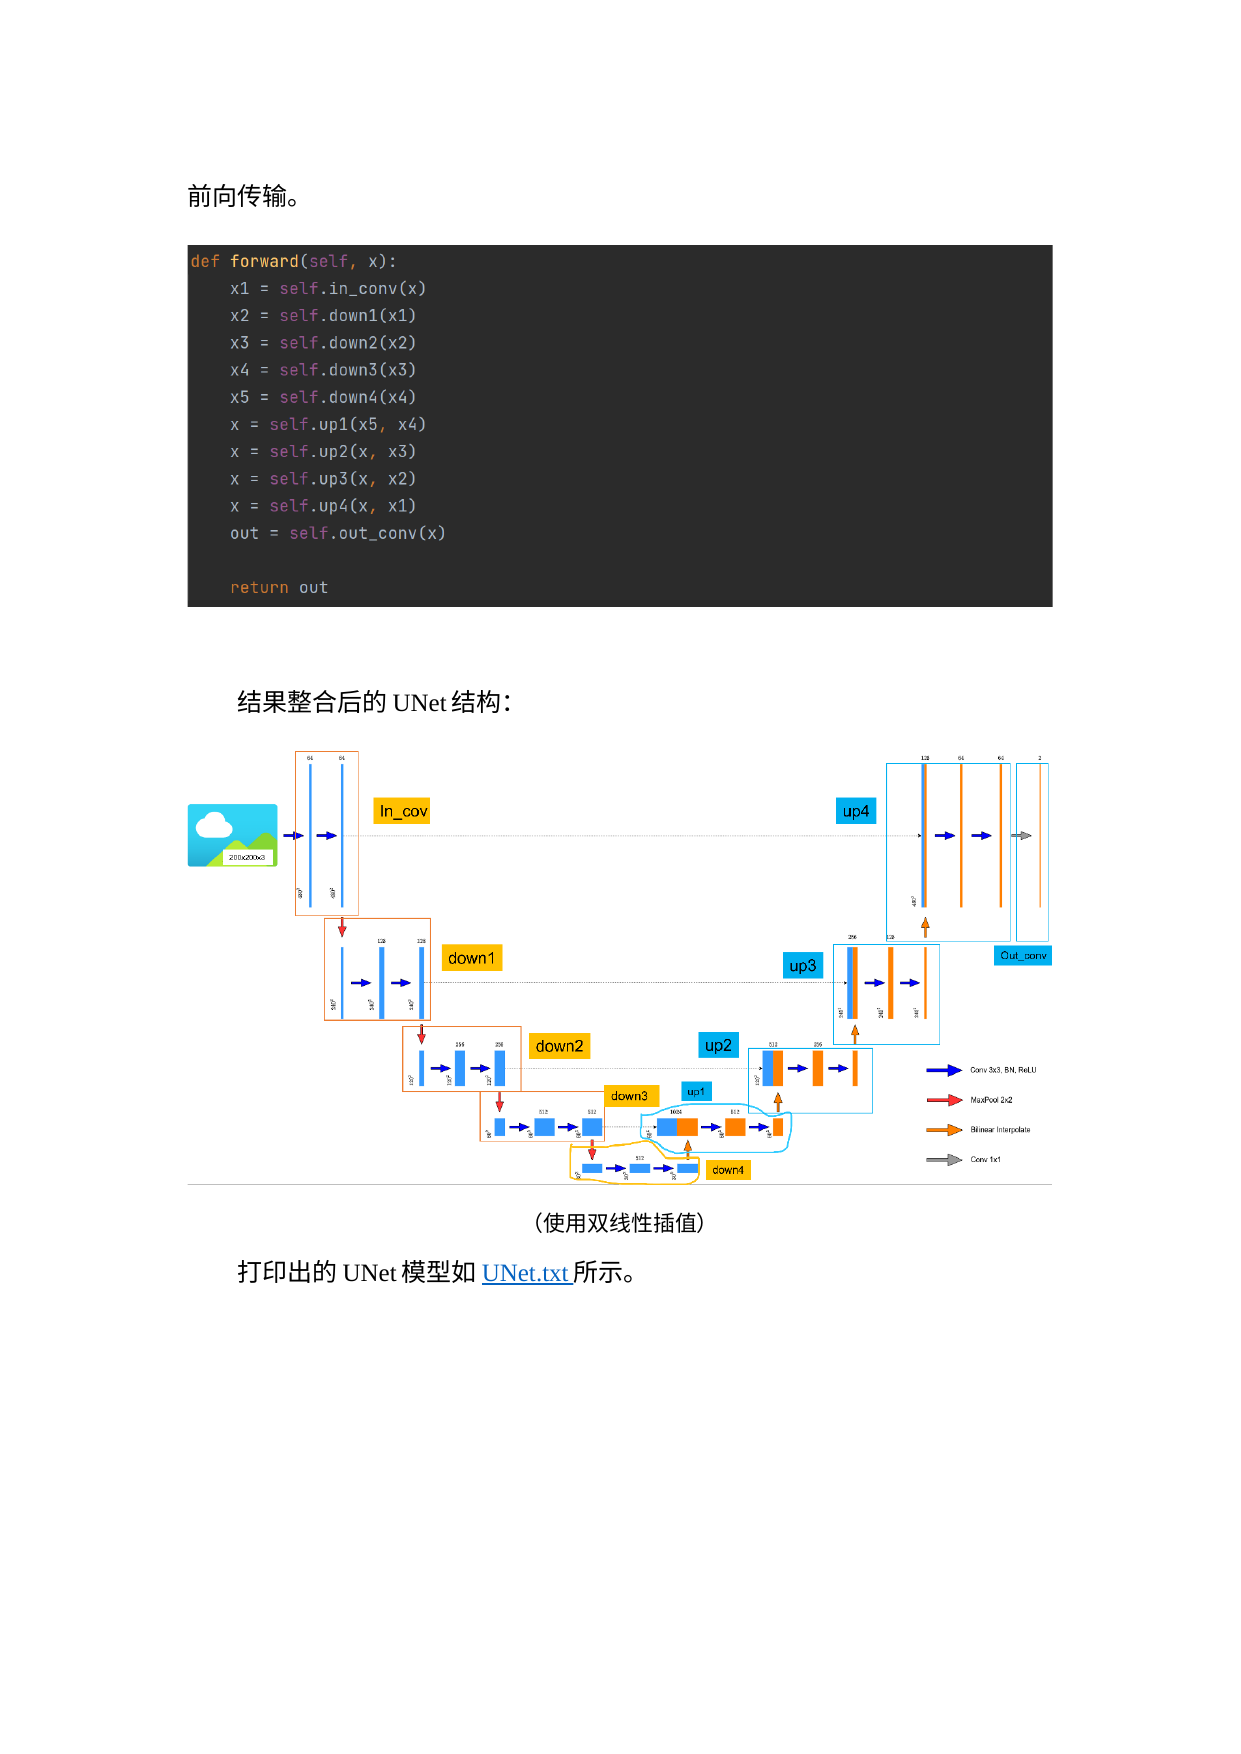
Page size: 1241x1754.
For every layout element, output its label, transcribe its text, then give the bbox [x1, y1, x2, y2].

picture [187, 245, 1053, 607]
text （使用双线性插值） [187, 1206, 1053, 1238]
text 打印出的UNet模型如UNet.txt所示。 [187, 1238, 1053, 1303]
text 结果整合后的UNet结构： [187, 668, 1053, 733]
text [187, 162, 1053, 227]
picture [187, 750, 1053, 1187]
